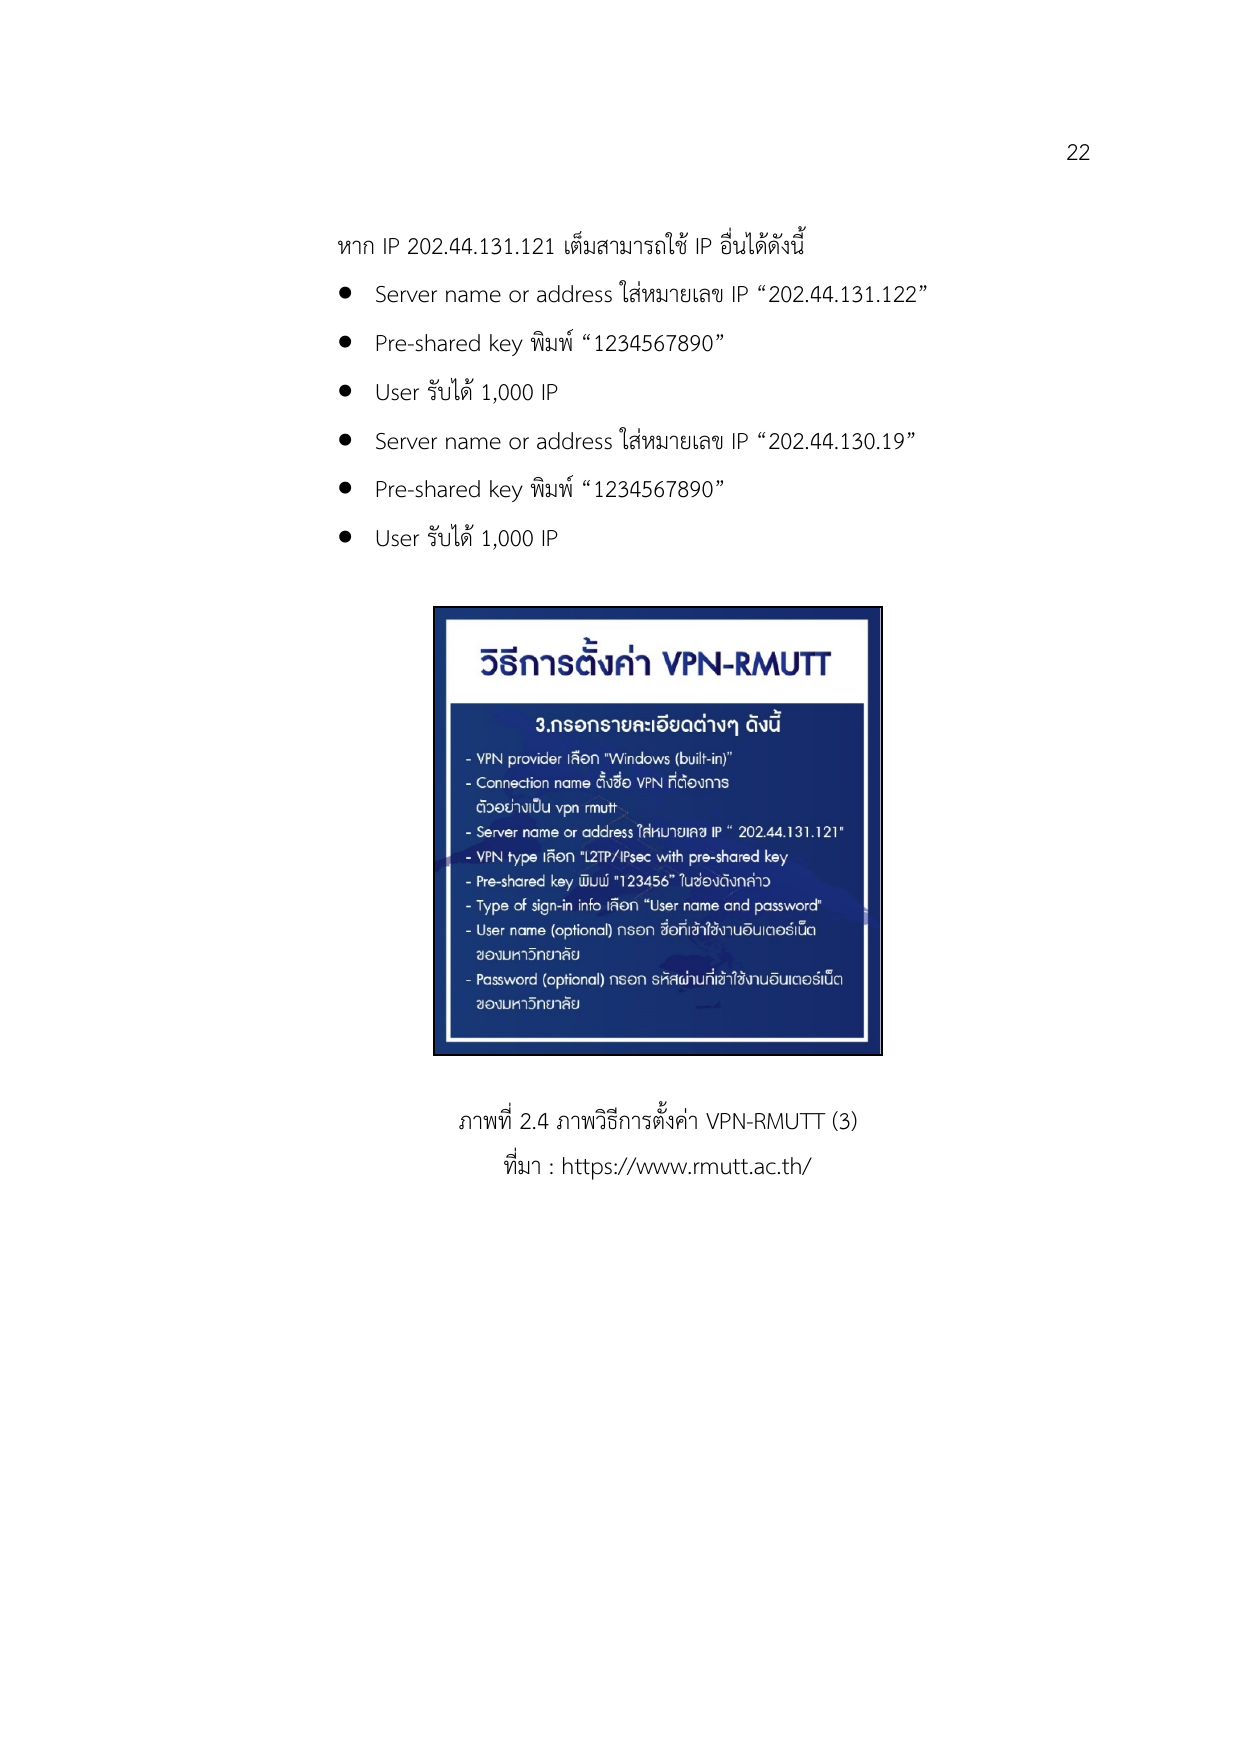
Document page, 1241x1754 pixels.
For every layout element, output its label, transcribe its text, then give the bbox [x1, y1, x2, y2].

list Server name or address ใส่หมายเลข IP “202.44.130.19” [337, 416, 1090, 464]
text ที่มา : https://www.rmutt.ac.th/ [225, 1145, 1090, 1189]
text หาก IP 202.44.131.121 เต็มสามารถใช้ IP อื่นได้ดังนี้ [225, 225, 1090, 269]
text ภาพที่ 2.4 ภาพวิธีการตั้งค่า VPN-RMUTT (3) [225, 1101, 1090, 1145]
list User รับได้ 1,000 IP [337, 513, 1090, 562]
list Pre-shared key พิมพ์ “1234567890” [337, 464, 1090, 513]
list Server name or address ใส่หมายเลข IP “202.44.131.122” [337, 269, 1090, 318]
list Pre-shared key พิมพ์ “1234567890” [337, 318, 1090, 367]
picture [435, 608, 881, 1054]
list User รับได้ 1,000 IP [337, 367, 1090, 416]
